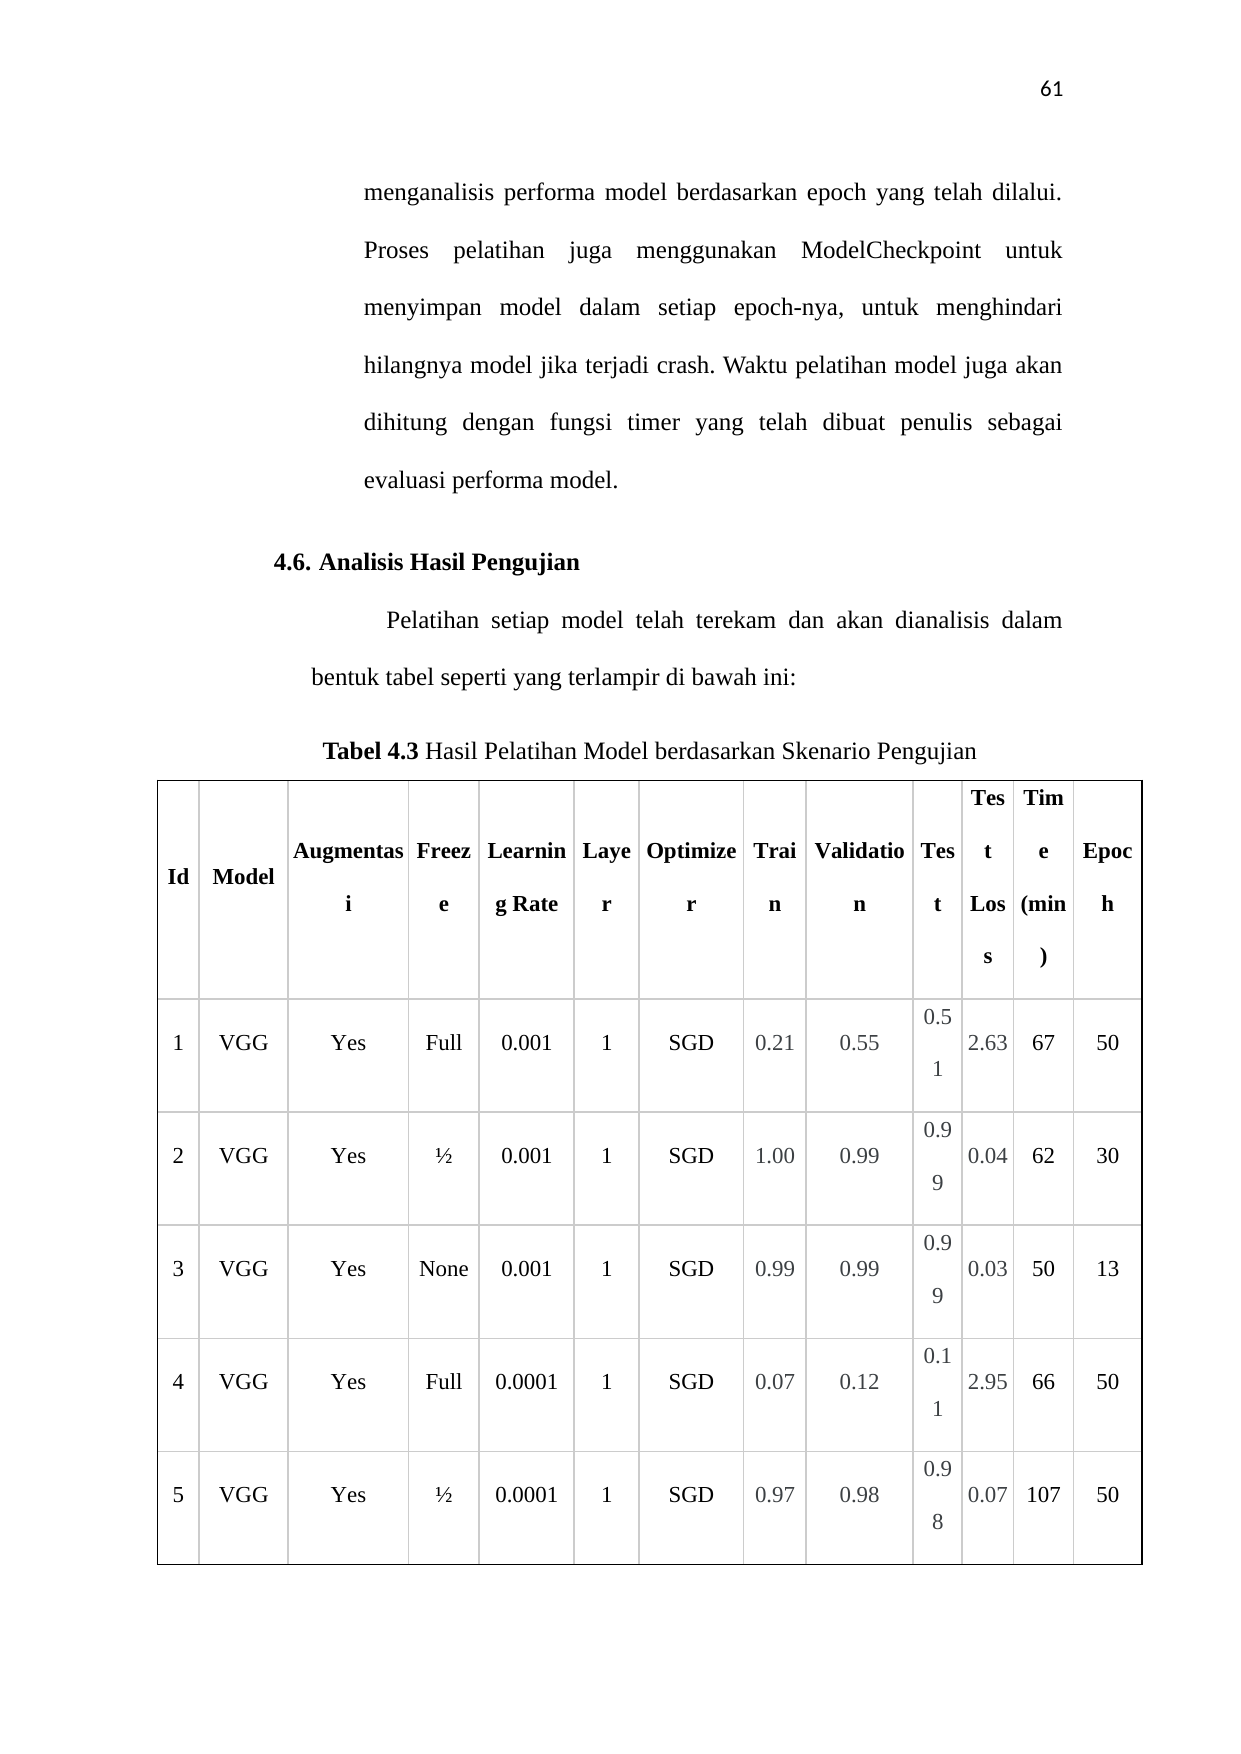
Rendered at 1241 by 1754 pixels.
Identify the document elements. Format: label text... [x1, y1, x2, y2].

table_cell 2.95 [963, 1339, 1013, 1451]
table_cell Full [409, 1000, 478, 1111]
table_cell 5 [158, 1452, 198, 1564]
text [364, 177, 1063, 493]
table_cell 3 [158, 1226, 198, 1337]
table_cell Yes [289, 1000, 408, 1111]
table_cell 0.99 [744, 1226, 805, 1337]
table_cell 1 [575, 1226, 638, 1337]
table_cell 0.12 [807, 1339, 912, 1451]
table_cell 1 [575, 1339, 638, 1451]
table_cell VGG [200, 1226, 287, 1337]
table_cell 0.001 [480, 1000, 573, 1111]
table_header Epoch [1074, 781, 1141, 998]
table_cell 1 [158, 1000, 198, 1111]
table_cell 0.51 [914, 1000, 961, 1111]
table_cell 50 [1074, 1452, 1141, 1564]
table_header Optimizer [640, 781, 743, 998]
table_header Layer [575, 781, 638, 998]
table_cell Yes [289, 1113, 408, 1224]
table_cell 50 [1074, 1000, 1141, 1111]
table_cell 66 [1014, 1339, 1073, 1451]
table_cell 0.98 [914, 1452, 961, 1564]
table_cell 0.11 [914, 1339, 961, 1451]
table_cell 0.99 [914, 1226, 961, 1337]
table_cell 0.55 [807, 1000, 912, 1111]
table_cell 0.0001 [480, 1339, 573, 1451]
table_cell 0.21 [744, 1000, 805, 1111]
table_header Train [744, 781, 805, 998]
table_cell VGG [200, 1452, 287, 1564]
subtitle Analisis Hasil Pengujian [274, 547, 1063, 576]
table_cell 0.99 [807, 1113, 912, 1224]
table_cell 0.98 [807, 1452, 912, 1564]
table_cell VGG [200, 1339, 287, 1451]
table_header Freeze [409, 781, 478, 998]
table_header Test Loss [963, 781, 1013, 998]
table_cell 30 [1074, 1113, 1141, 1224]
table_cell Yes [289, 1339, 408, 1451]
table_cell 0.04 [963, 1113, 1013, 1224]
table_header Test [914, 781, 961, 998]
text Pelatihan setiap model telah terekam dan akan dianalisis dalam bentuk tabel seperti yang terlampir di bawah ini: [311, 605, 1063, 691]
table_cell 107 [1014, 1452, 1073, 1564]
table_cell SGD [640, 1339, 743, 1451]
table_cell 0.97 [744, 1452, 805, 1564]
table_header Id [158, 781, 198, 998]
table_cell SGD [640, 1452, 743, 1564]
table_cell 50 [1014, 1226, 1073, 1337]
table_cell 13 [1074, 1226, 1141, 1337]
table_header Model [200, 781, 287, 998]
table_cell SGD [640, 1113, 743, 1224]
table_cell 62 [1014, 1113, 1073, 1224]
table_cell 0.07 [744, 1339, 805, 1451]
table_cell SGD [640, 1226, 743, 1337]
table_cell Yes [289, 1226, 408, 1337]
table_cell 1 [575, 1452, 638, 1564]
table_cell 4 [158, 1339, 198, 1451]
table_header Augmentasi [289, 781, 408, 998]
table_cell VGG [200, 1113, 287, 1224]
table_cell Yes [289, 1452, 408, 1564]
table_cell 50 [1074, 1339, 1141, 1451]
table_header Validation [807, 781, 912, 998]
table_cell 2 [158, 1113, 198, 1224]
table_cell 0.99 [914, 1113, 961, 1224]
table_cell 1 [575, 1000, 638, 1111]
table_cell 0.03 [963, 1226, 1013, 1337]
table_cell 0.99 [807, 1226, 912, 1337]
table_cell None [409, 1226, 478, 1337]
table_cell Full [409, 1339, 478, 1451]
table_cell 2.63 [963, 1000, 1013, 1111]
table_cell 0.0001 [480, 1452, 573, 1564]
table_cell 0.001 [480, 1226, 573, 1337]
table_cell 0.001 [480, 1113, 573, 1224]
table_cell SGD [640, 1000, 743, 1111]
table_header Learning Rate [480, 781, 573, 998]
table_cell 67 [1014, 1000, 1073, 1111]
table_cell VGG [200, 1000, 287, 1111]
table_cell 0.07 [963, 1452, 1013, 1564]
table_cell ½ [409, 1452, 478, 1564]
table_cell 1 [575, 1113, 638, 1224]
table_cell 1.00 [744, 1113, 805, 1224]
table_cell ½ [409, 1113, 478, 1224]
table_header Time (min) [1014, 781, 1073, 998]
